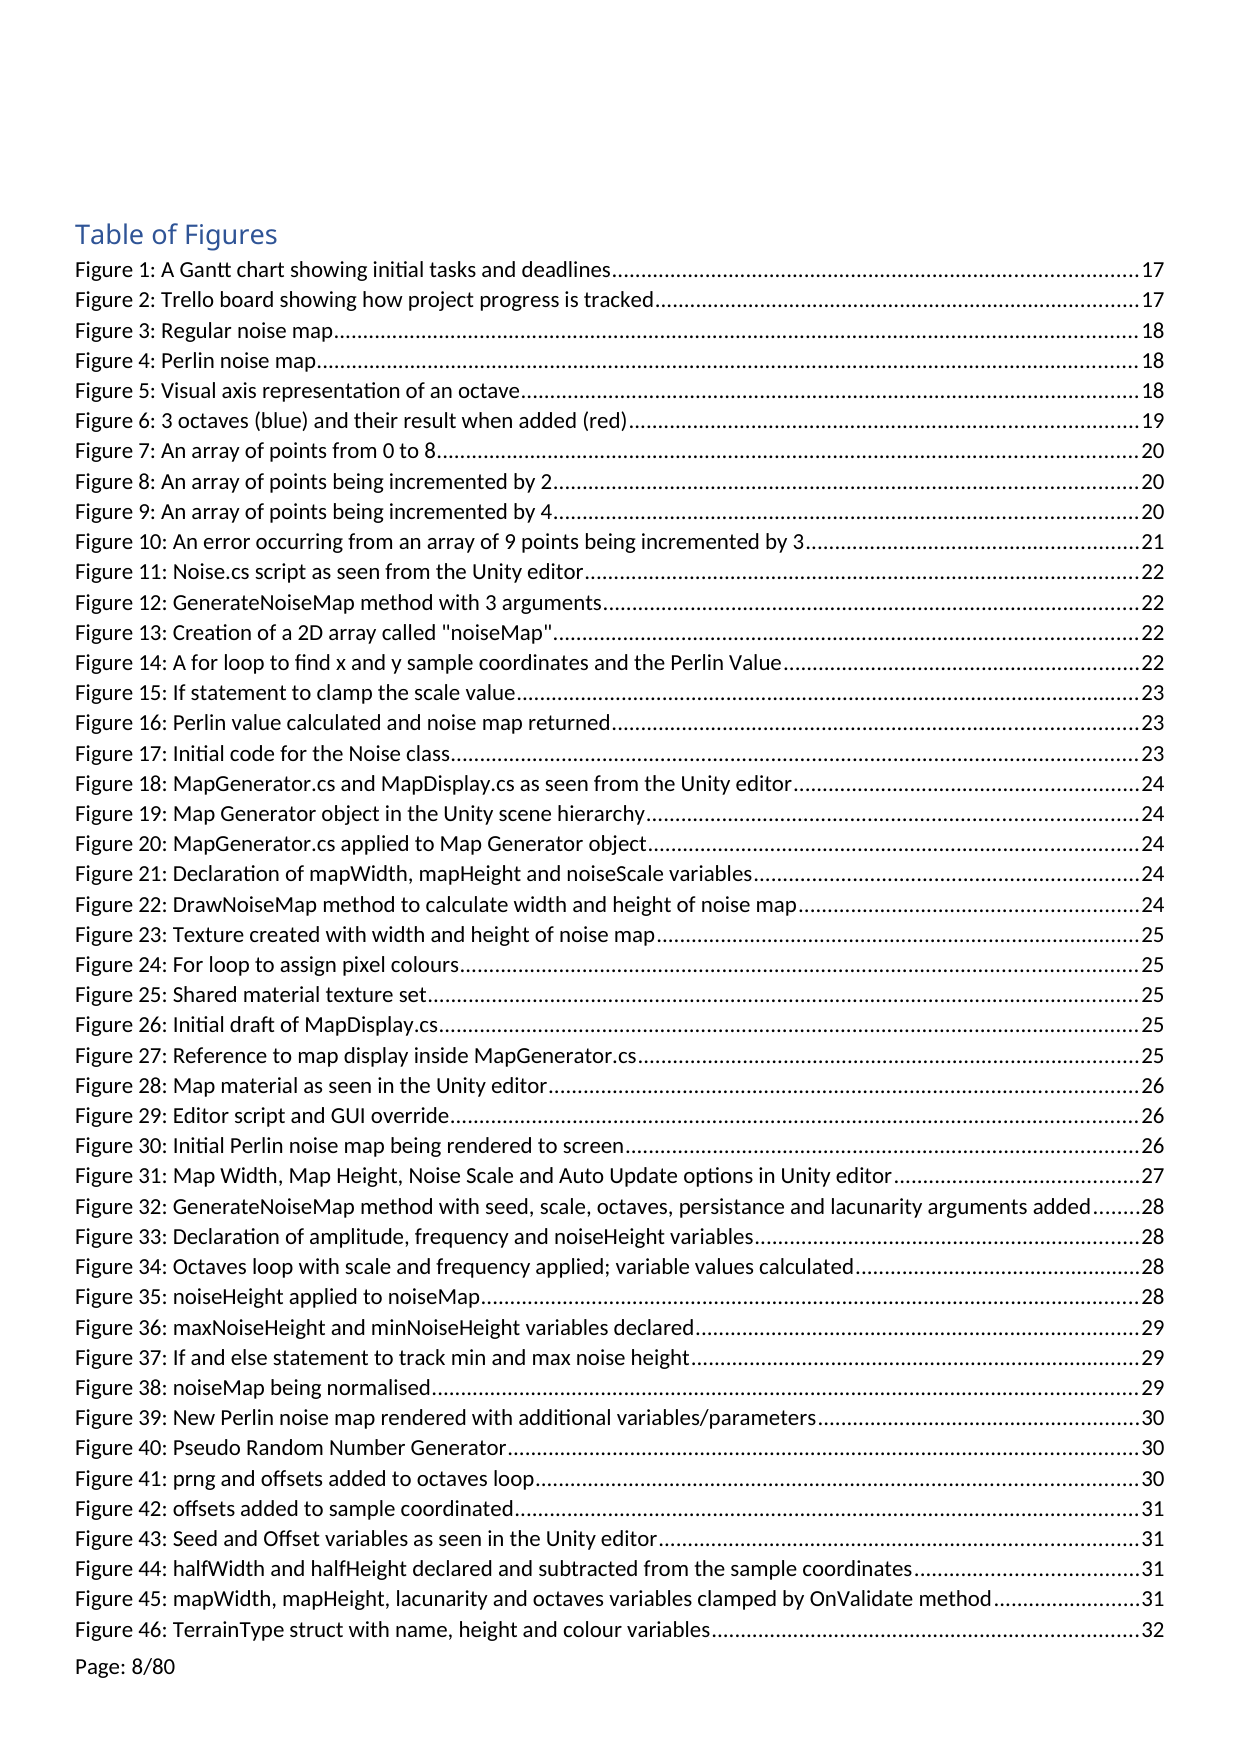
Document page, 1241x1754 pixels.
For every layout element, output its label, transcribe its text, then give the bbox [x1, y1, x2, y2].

text Figure 4: Perlin noise map 18 [75, 346, 1165, 374]
text Figure 32: GenerateNoiseMap method with seed, scale, octaves, persistance and lacunarity arguments added 28 [75, 1192, 1165, 1220]
text Figure 37: If and else statement to track min and max noise height 29 [75, 1343, 1165, 1371]
text Figure 10: An error occurring from an array of 9 points being incremented by 3 21 [75, 527, 1165, 555]
text Figure 20: MapGenerator.cs applied to Map Generator object 24 [75, 829, 1165, 857]
text Figure 17: Initial code for the Noise class 23 [75, 739, 1165, 767]
text Figure 14: A for loop to find x and y sample coordinates and the Perlin Value 22 [75, 648, 1165, 676]
text Figure 42: offsets added to sample coordinated 31 [75, 1494, 1165, 1522]
text Figure 36: maxNoiseHeight and minNoiseHeight variables declared 29 [75, 1313, 1165, 1341]
text Figure 1: A Gantt chart showing initial tasks and deadlines 17 [75, 255, 1165, 283]
text Figure 26: Initial draft of MapDisplay.cs 25 [75, 1011, 1165, 1039]
subtitle Table of Figures [75, 216, 1165, 252]
text Figure 35: noiseHeight applied to noiseMap 28 [75, 1282, 1165, 1311]
text Figure 34: Octaves loop with scale and frequency applied; variable values calculated 28 [75, 1252, 1165, 1280]
text Figure 6: 3 octaves (blue) and their result when added (red) 19 [75, 406, 1165, 434]
text Figure 29: Editor script and GUI override 26 [75, 1101, 1165, 1129]
text Figure 38: noiseMap being normalised 29 [75, 1373, 1165, 1401]
text Figure 25: Shared material texture set 25 [75, 980, 1165, 1008]
text Figure 28: Map material as seen in the Unity editor 26 [75, 1071, 1165, 1099]
text Figure 23: Texture created with width and height of noise map 25 [75, 920, 1165, 948]
text Figure 5: Visual axis representation of an octave 18 [75, 376, 1165, 404]
text Figure 27: Reference to map display inside MapGenerator.cs 25 [75, 1041, 1165, 1069]
text Figure 3: Regular noise map 18 [75, 316, 1165, 344]
text Figure 18: MapGenerator.cs and MapDisplay.cs as seen from the Unity editor 24 [75, 769, 1165, 797]
text Figure 8: An array of points being incremented by 2 20 [75, 467, 1165, 495]
text Figure 40: Pseudo Random Number Generator 30 [75, 1433, 1165, 1462]
text Figure 31: Map Width, Map Height, Noise Scale and Auto Update options in Unity editor 27 [75, 1162, 1165, 1190]
text Figure 39: New Perlin noise map rendered with additional variables/parameters 30 [75, 1403, 1165, 1431]
text Figure 33: Declaration of amplitude, frequency and noiseHeight variables 28 [75, 1222, 1165, 1250]
text Figure 15: If statement to clamp the scale value 23 [75, 678, 1165, 706]
text Figure 43: Seed and Offset variables as seen in the Unity editor 31 [75, 1524, 1165, 1552]
text Figure 13: Creation of a 2D array called "noiseMap" 22 [75, 618, 1165, 646]
text Figure 16: Perlin value calculated and noise map returned 23 [75, 708, 1165, 737]
text Figure 21: Declaration of mapWidth, mapHeight and noiseScale variables 24 [75, 859, 1165, 888]
text Figure 45: mapWidth, mapHeight, lacunarity and octaves variables clamped by OnValidate method 31 [75, 1584, 1165, 1613]
text Figure 7: An array of points from 0 to 8 20 [75, 437, 1165, 465]
text Figure 11: Noise.cs script as seen from the Unity editor 22 [75, 557, 1165, 586]
text Figure 19: Map Generator object in the Unity scene hierarchy 24 [75, 799, 1165, 827]
text Figure 46: TerrainType struct with name, height and colour variables 32 [75, 1615, 1165, 1643]
text Figure 30: Initial Perlin noise map being rendered to screen 26 [75, 1131, 1165, 1159]
text Figure 41: prng and offsets added to octaves loop 30 [75, 1464, 1165, 1492]
text Figure 22: DrawNoiseMap method to calculate width and height of noise map 24 [75, 890, 1165, 918]
text Figure 12: GenerateNoiseMap method with 3 arguments 22 [75, 588, 1165, 616]
text Figure 24: For loop to assign pixel colours 25 [75, 950, 1165, 978]
text Figure 2: Trello board showing how project progress is tracked 17 [75, 286, 1165, 314]
text Figure 9: An array of points being incremented by 4 20 [75, 497, 1165, 525]
text Figure 44: halfWidth and halfHeight declared and subtracted from the sample coordinates 31 [75, 1554, 1165, 1582]
